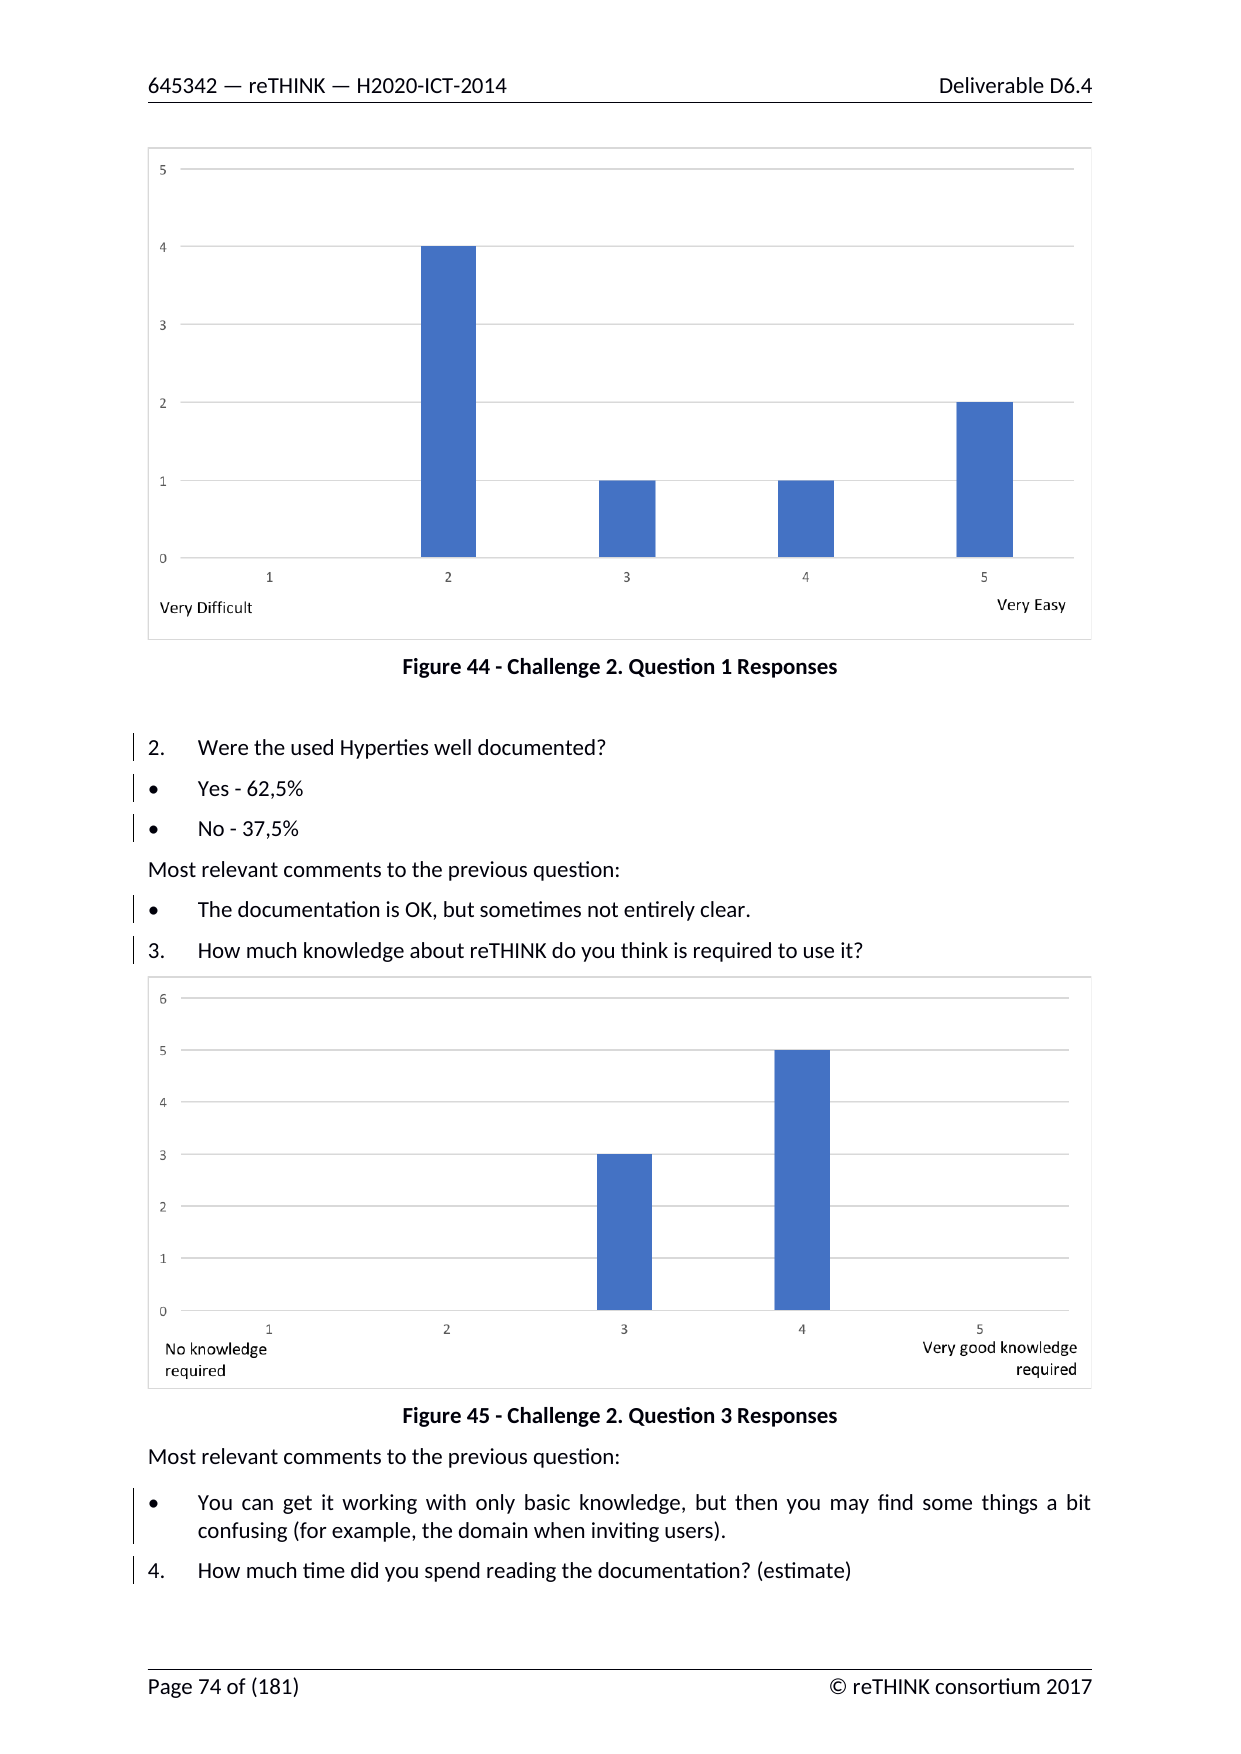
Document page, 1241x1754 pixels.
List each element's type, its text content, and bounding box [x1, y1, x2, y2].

list No - 37,5% [148, 814, 1092, 842]
list You can get it working with only basic knowledge, but then you may find some things a bit confusing (for example, the domain when inviting users). [148, 1488, 1092, 1544]
list How much time did you spend reading the documentation? (estimate) [148, 1556, 1092, 1584]
picture [147, 976, 1092, 1389]
list The documentation is OK, but sometimes not entirely clear. [148, 895, 1092, 923]
list Were the used Hyperties well documented? [148, 733, 1092, 761]
list Yes - 62,5% [148, 774, 1092, 802]
picture [147, 147, 1092, 640]
text Most relevant comments to the previous question: [148, 1442, 1092, 1470]
list How much knowledge about reTHINK do you think is required to use it? [148, 936, 1092, 964]
text Most relevant comments to the previous question: [148, 855, 1092, 883]
